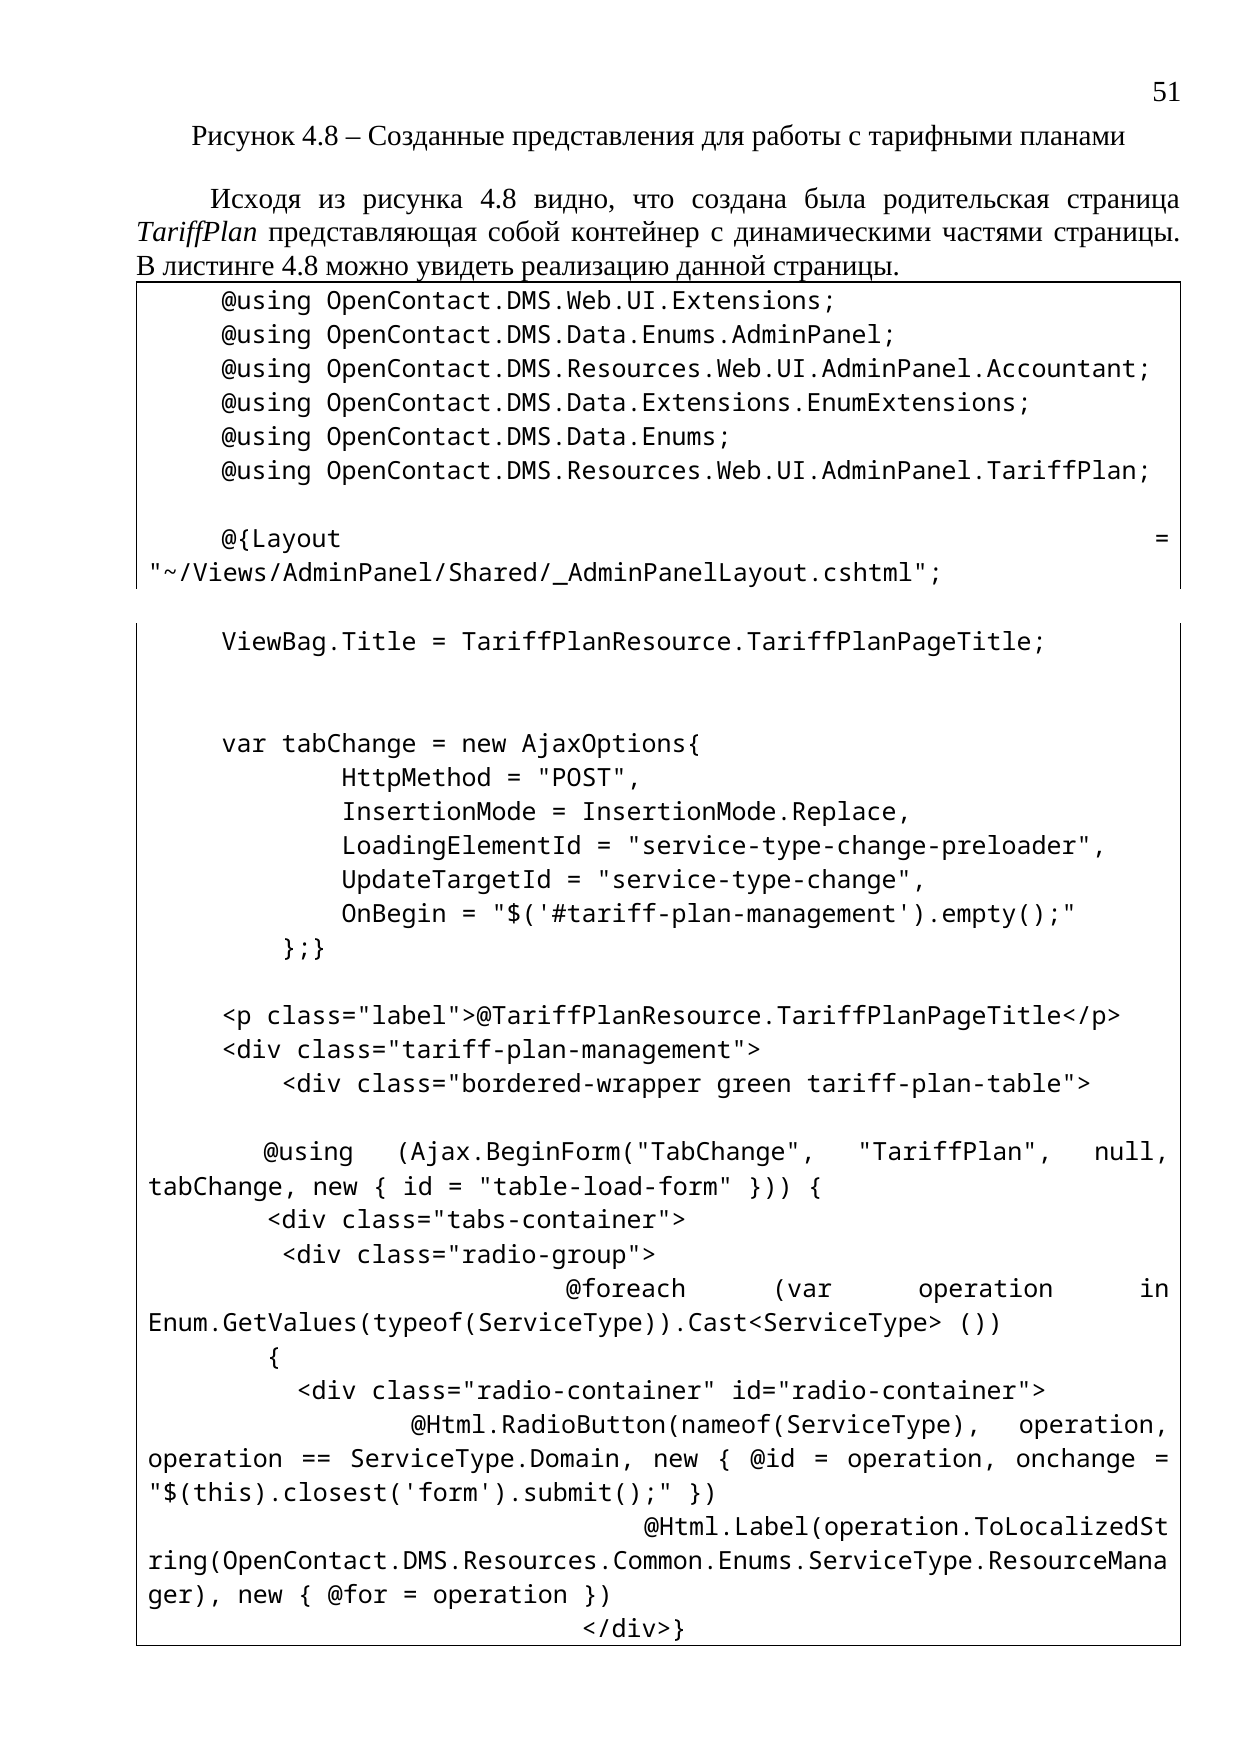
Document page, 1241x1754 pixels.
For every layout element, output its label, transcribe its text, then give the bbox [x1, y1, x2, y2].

table_header @using OpenContact.DMS.Web.UI.Extensions; @using OpenContact.DMS.Data.Enums.AdminPanel; @using OpenContact.DMS.Resources.Web.UI.AdminPanel.Accountant; @using OpenContact.DMS.Data.Extensions.EnumExtensions; @using OpenContact.DMS.Data.Enums; @using OpenContact.DMS.Resources.Web.UI.AdminPanel.TariffPlan; @{Layout = "~/Views/AdminPanel/Shared/_AdminPanelLayout.cshtml"; [137, 283, 1180, 589]
text Исходя из рисунка 4.8 видно, что создана была родительская страница TariffPlan представляющая собой контейнер с динамическими частями страницы. В листинге 4.8 можно увидеть реализацию данной страницы. [136, 181, 1181, 281]
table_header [137, 623, 1180, 1645]
text Рисунок 4.8 – Созданные представления для работы с тарифными планами [136, 118, 1181, 152]
